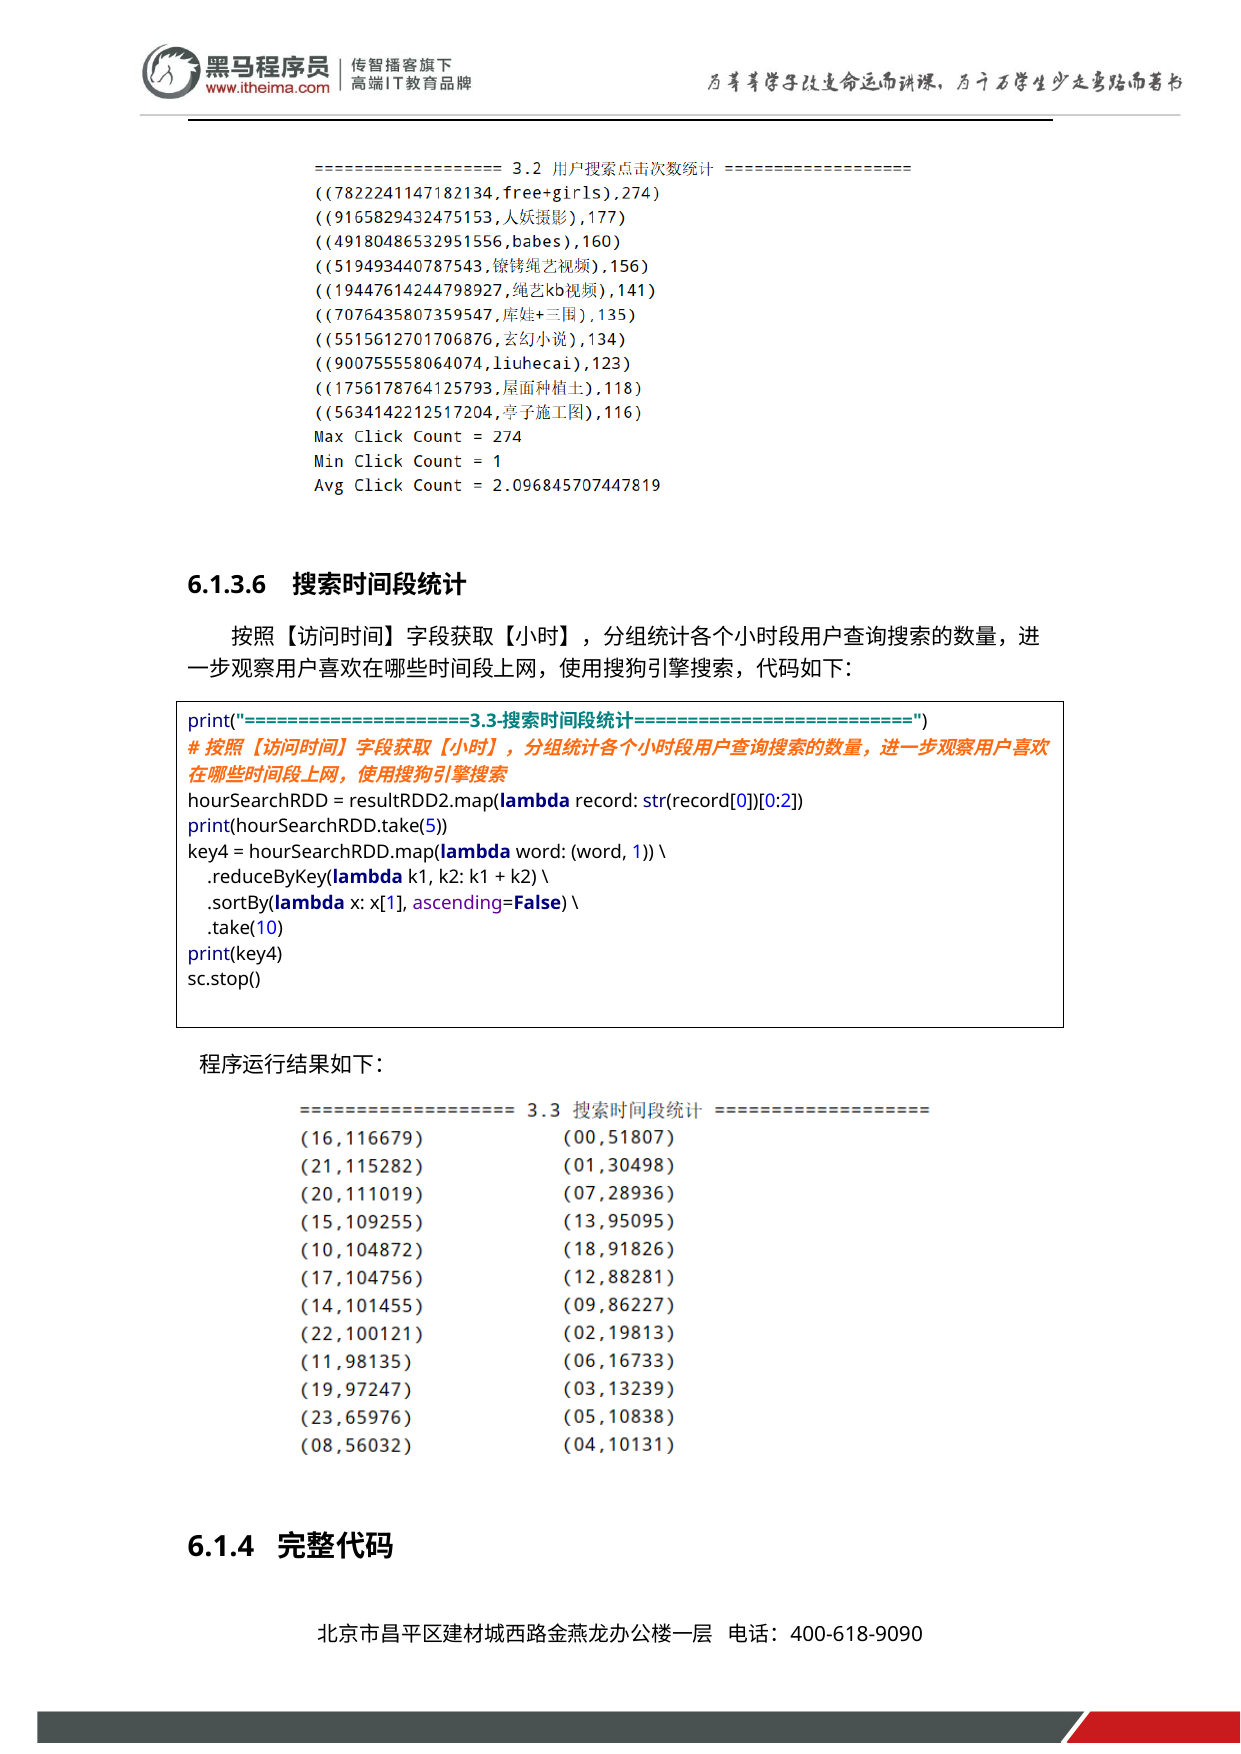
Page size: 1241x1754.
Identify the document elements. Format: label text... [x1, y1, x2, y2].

subtitle 搜索时间段统计 [187, 564, 1053, 600]
picture [292, 1097, 949, 1456]
text 程序运行结果如下： [187, 1047, 1053, 1078]
subtitle 完整代码 [187, 1523, 1053, 1565]
picture [311, 162, 929, 497]
picture [37, 1652, 1241, 1743]
picture [37, 0, 1241, 123]
table_header print("=====================3.3-搜索时间段统计==========================") # 按照【访问时间】字段获取【小时】，分组统计各个小时段用户查询搜索的数量，进一步观察用户喜欢在哪些时间段上网，使用搜狗引擎搜索 hourSearchRDD = resultRDD2.map(lambda record: str(record[0])[0:2]) print(hourSearchRDD.take(5)) key4 = hourSearchRDD.map(lambda word: (word, 1)) \ .reduceByKey(lambda k1, k2: k1 + k2) \ .sortBy(lambda x: x[1], ascending=False) \ .take(10) print(key4) sc.stop() [177, 702, 1063, 1027]
text 按照【访问时间】字段获取【小时】，分组统计各个小时段用户查询搜索的数量，进一步观察用户喜欢在哪些时间段上网，使用搜狗引擎搜索，代码如下： [187, 619, 1053, 682]
